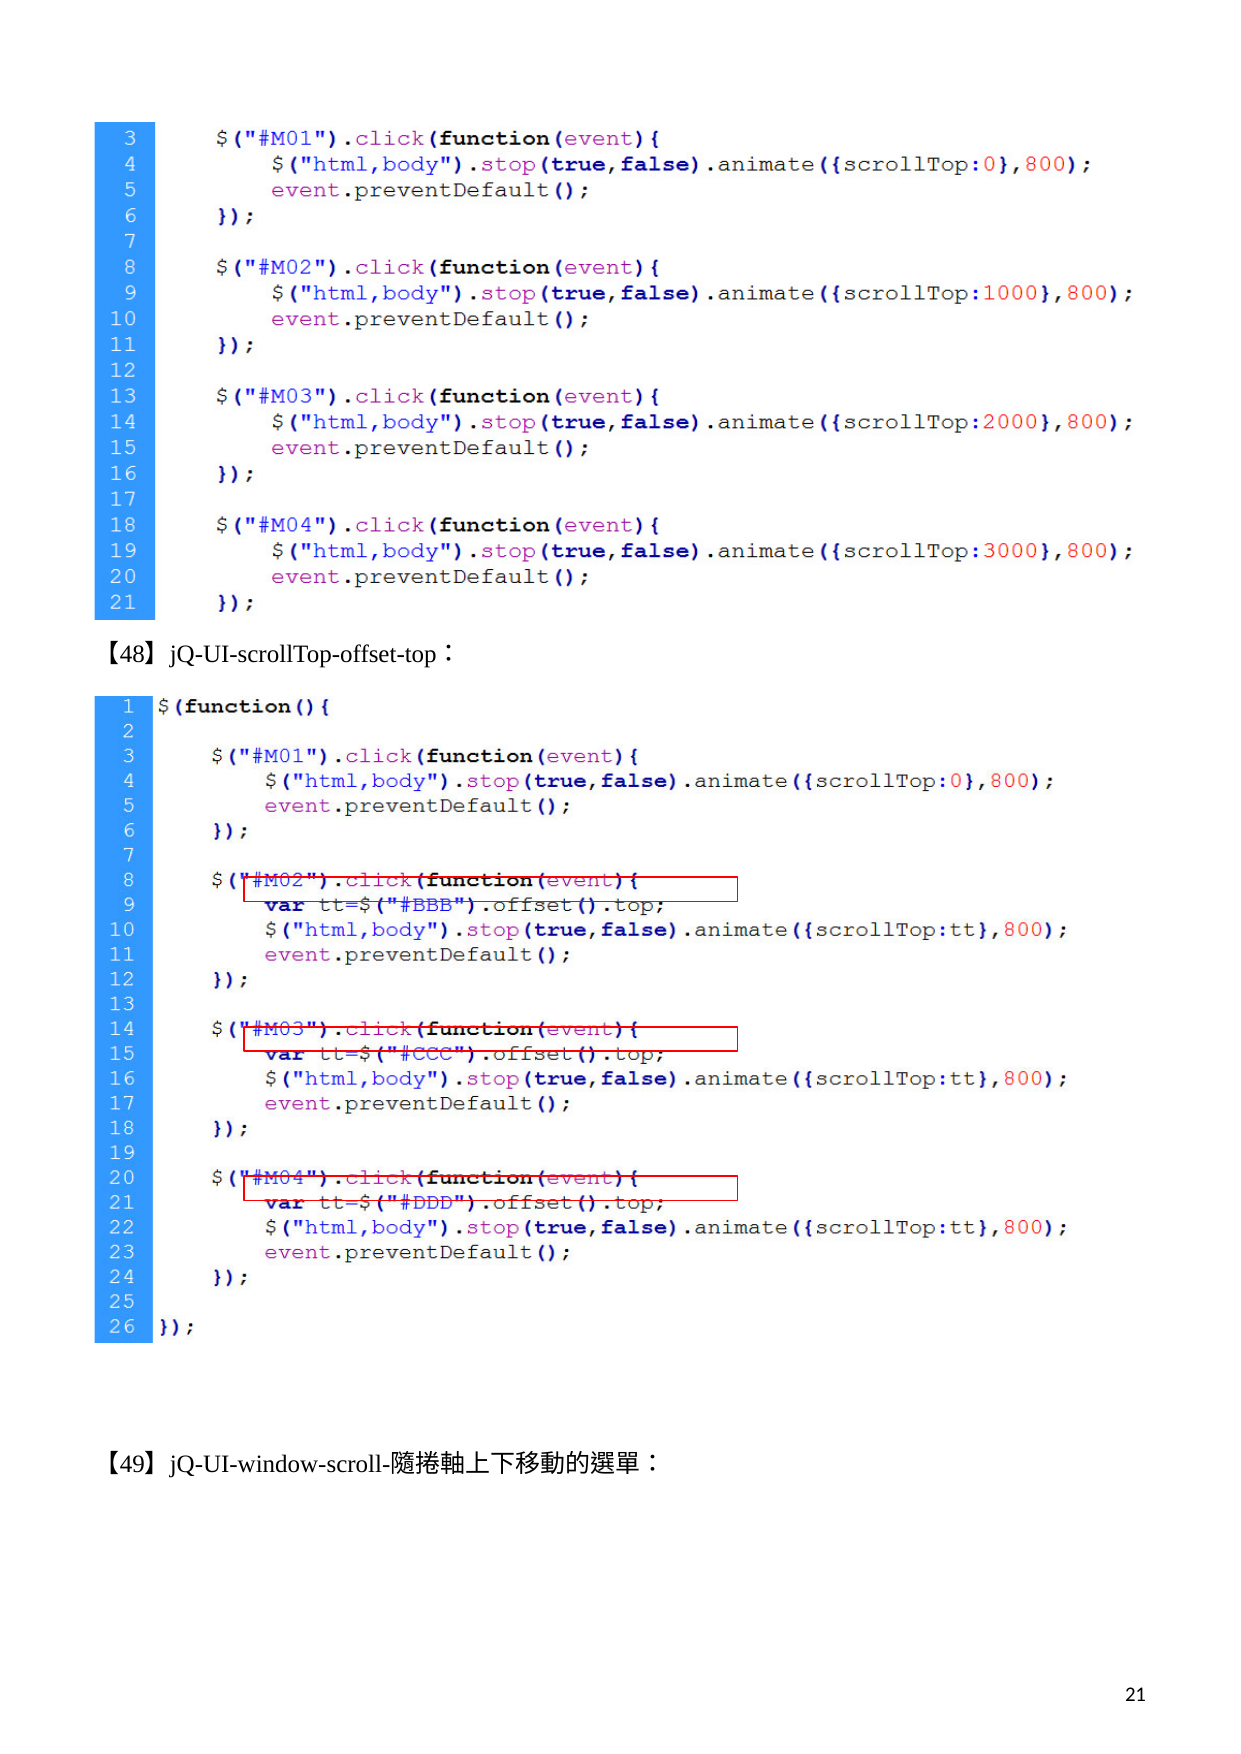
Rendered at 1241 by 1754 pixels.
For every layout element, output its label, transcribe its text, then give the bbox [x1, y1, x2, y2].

picture [94, 122, 1137, 620]
text 【49】jQ-UI-window-scroll-隨捲軸上下移動的選單： [94, 1443, 1146, 1481]
text 【48】jQ-UI-scrollTop-offset-top： [94, 633, 1146, 671]
picture [94, 696, 1098, 1343]
